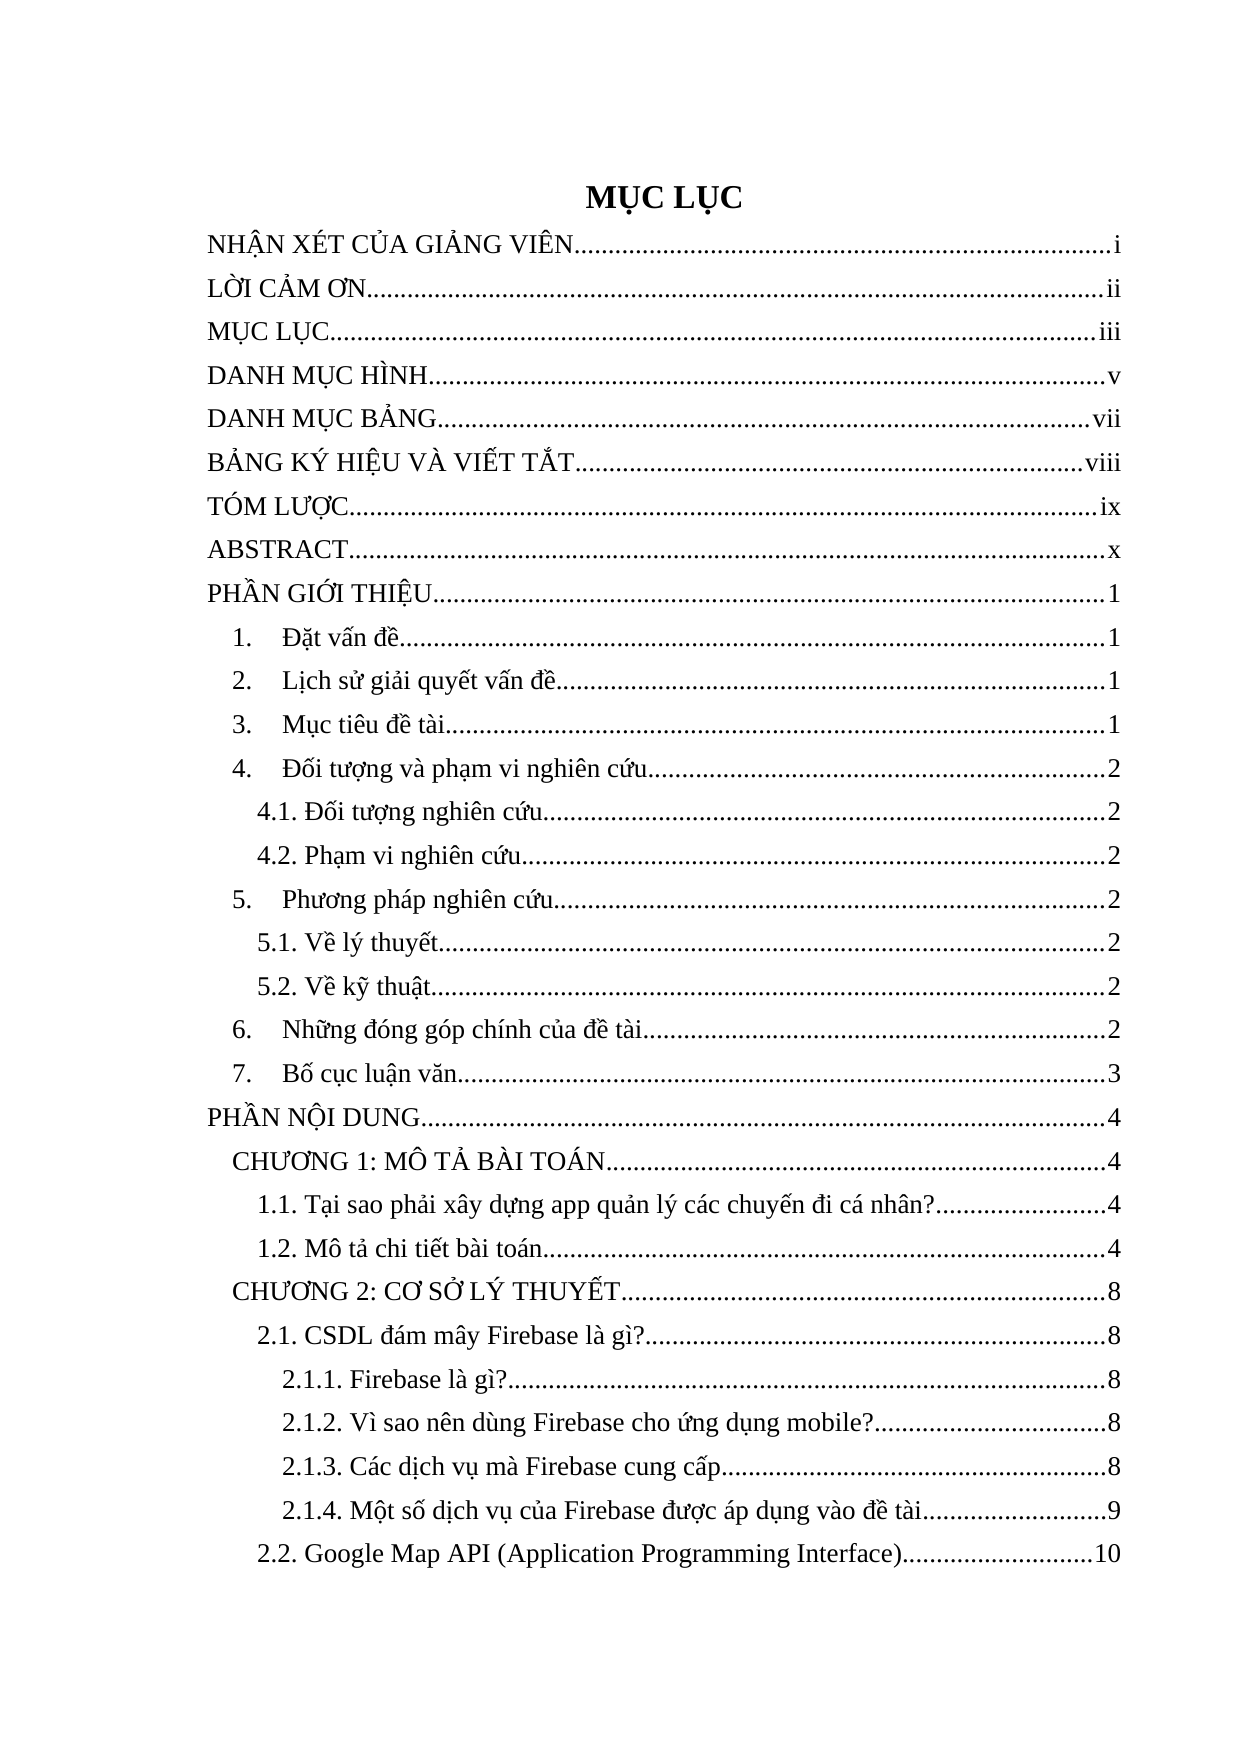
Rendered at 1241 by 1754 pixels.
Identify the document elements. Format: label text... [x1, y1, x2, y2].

subtitle MỤC LỤC [207, 177, 1122, 216]
